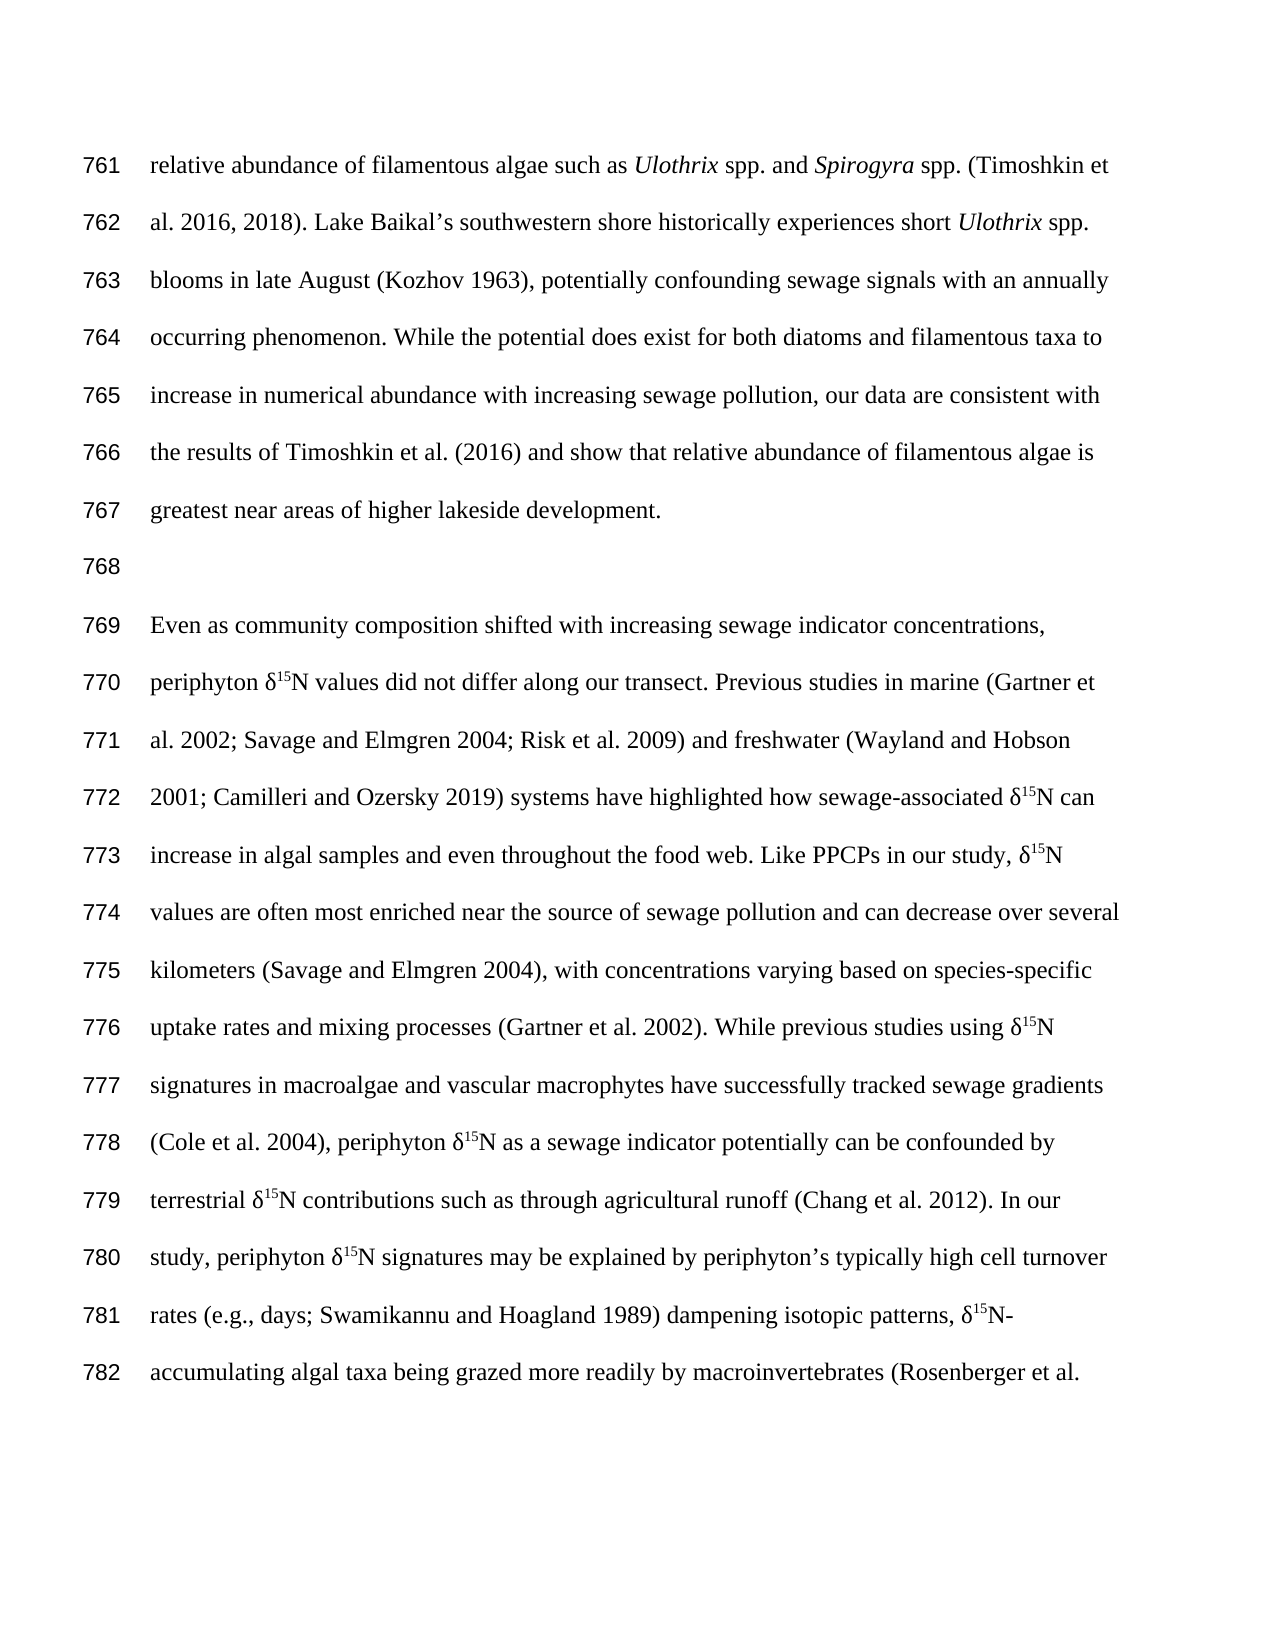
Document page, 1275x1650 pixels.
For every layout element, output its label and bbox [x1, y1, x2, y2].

text [150, 150, 1125, 524]
text [150, 610, 1125, 1386]
